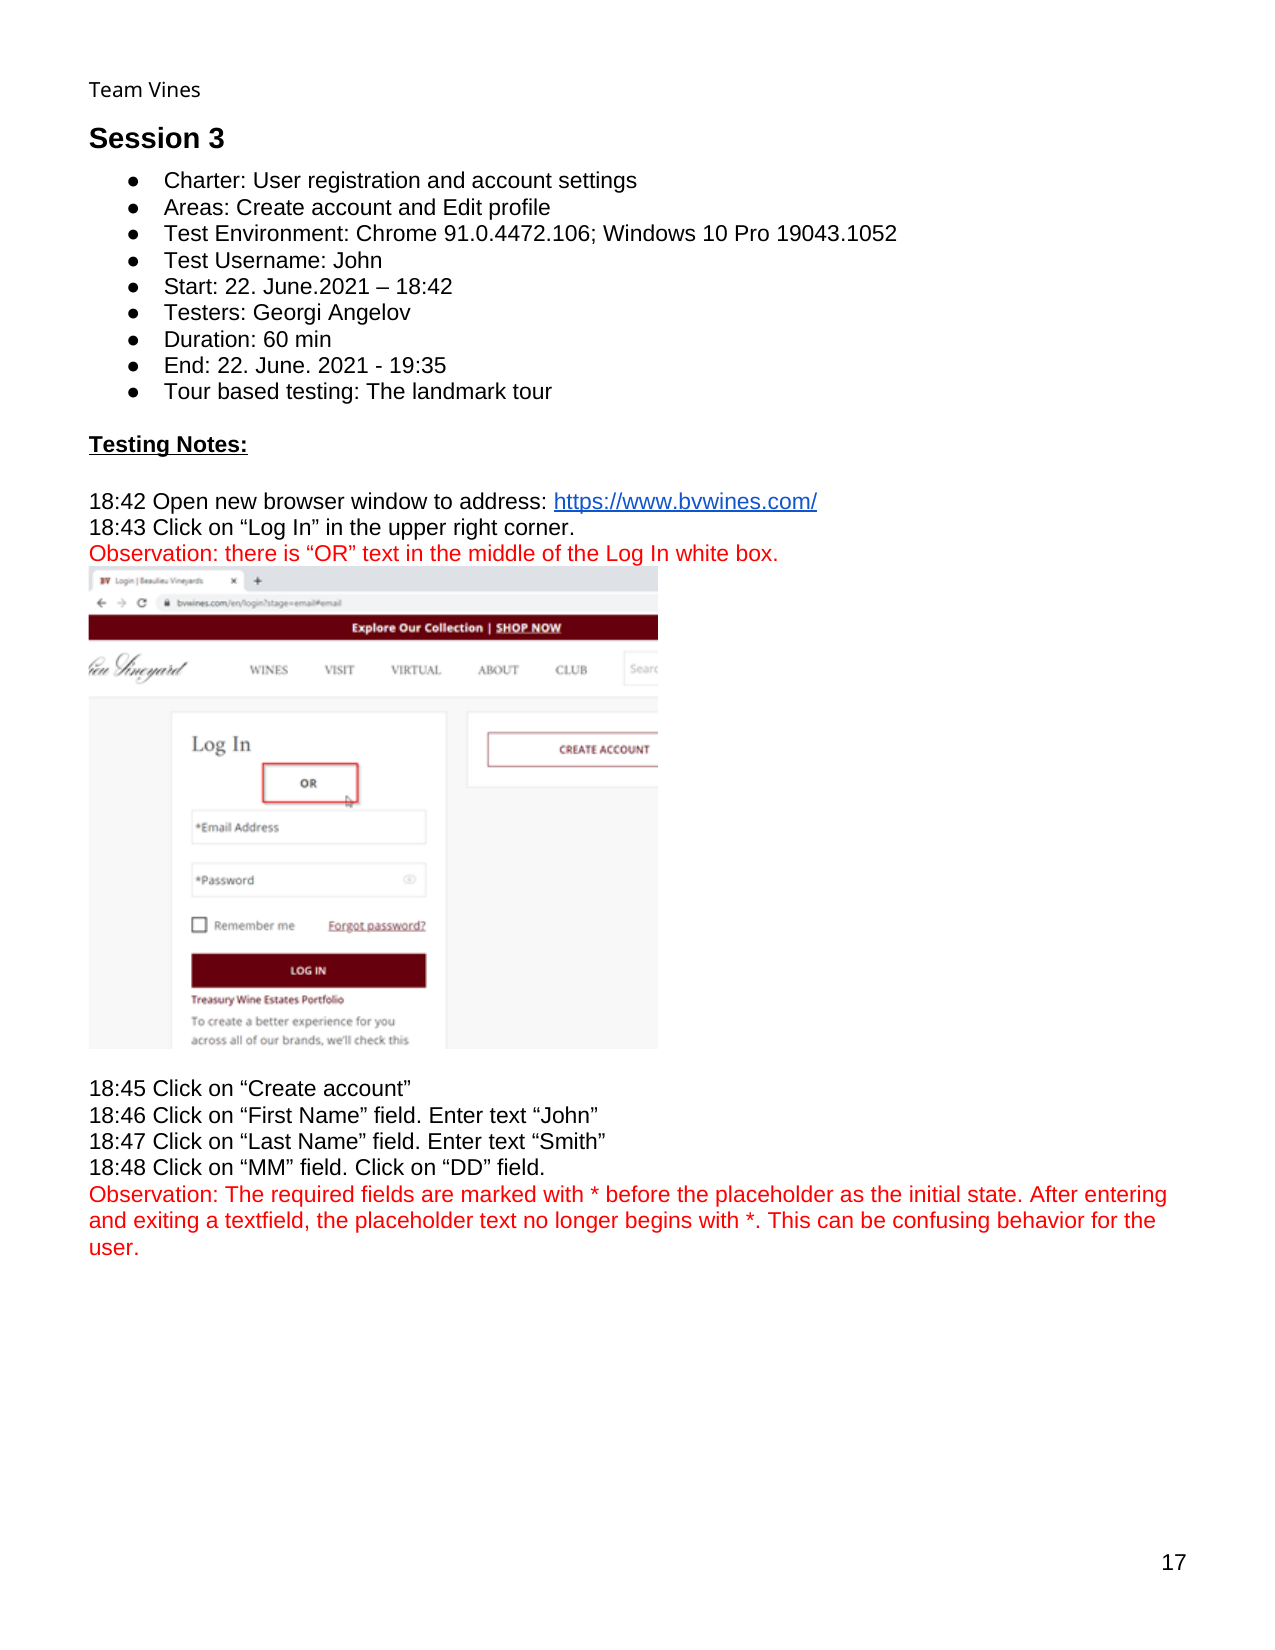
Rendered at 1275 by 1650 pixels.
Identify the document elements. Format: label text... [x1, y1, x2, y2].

text Testing Notes: [88, 431, 1187, 457]
text 18:45 Click on “Create account” [88, 1075, 1187, 1102]
picture [88, 566, 658, 1049]
list Duration: 60 min [126, 326, 1187, 352]
text 18:47 Click on “Last Name” field. Enter text “Smith” [88, 1128, 1187, 1154]
list Start: 22. June.2021 – 18:42 [126, 273, 1187, 299]
list Test Username: John [126, 247, 1187, 273]
list Tour based testing: The landmark tour [126, 378, 1187, 405]
list Areas: Create account and Edit profile [126, 194, 1187, 220]
list End: 22. June. 2021 - 19:35 [126, 352, 1187, 378]
subtitle Session 3 [88, 121, 1187, 155]
list Testers: Georgi Angelov [126, 299, 1187, 326]
text Observation: there is “OR” text in the middle of the Log In white box. [88, 540, 1187, 567]
text 18:46 Click on “First Name” field. Enter text “John” [88, 1102, 1187, 1128]
list Test Environment: Chrome 91.0.4472.106; Windows 10 Pro 19043.1052 [126, 220, 1187, 247]
text 18:48 Click on “MM” field. Click on “DD” field. [88, 1154, 1187, 1181]
text 18:42 Open new browser window to address: https://www.bvwines.com/ [88, 488, 1187, 514]
text Observation: The required fields are marked with * before the placeholder as the initial state. After entering and exiting a textfield, the placeholder text no longer begins with *. This can be confusing behavior for the user. [88, 1181, 1187, 1260]
text 18:43 Click on “Log In” in the upper right corner. [88, 514, 1187, 540]
list Charter: User registration and account settings [126, 167, 1187, 194]
